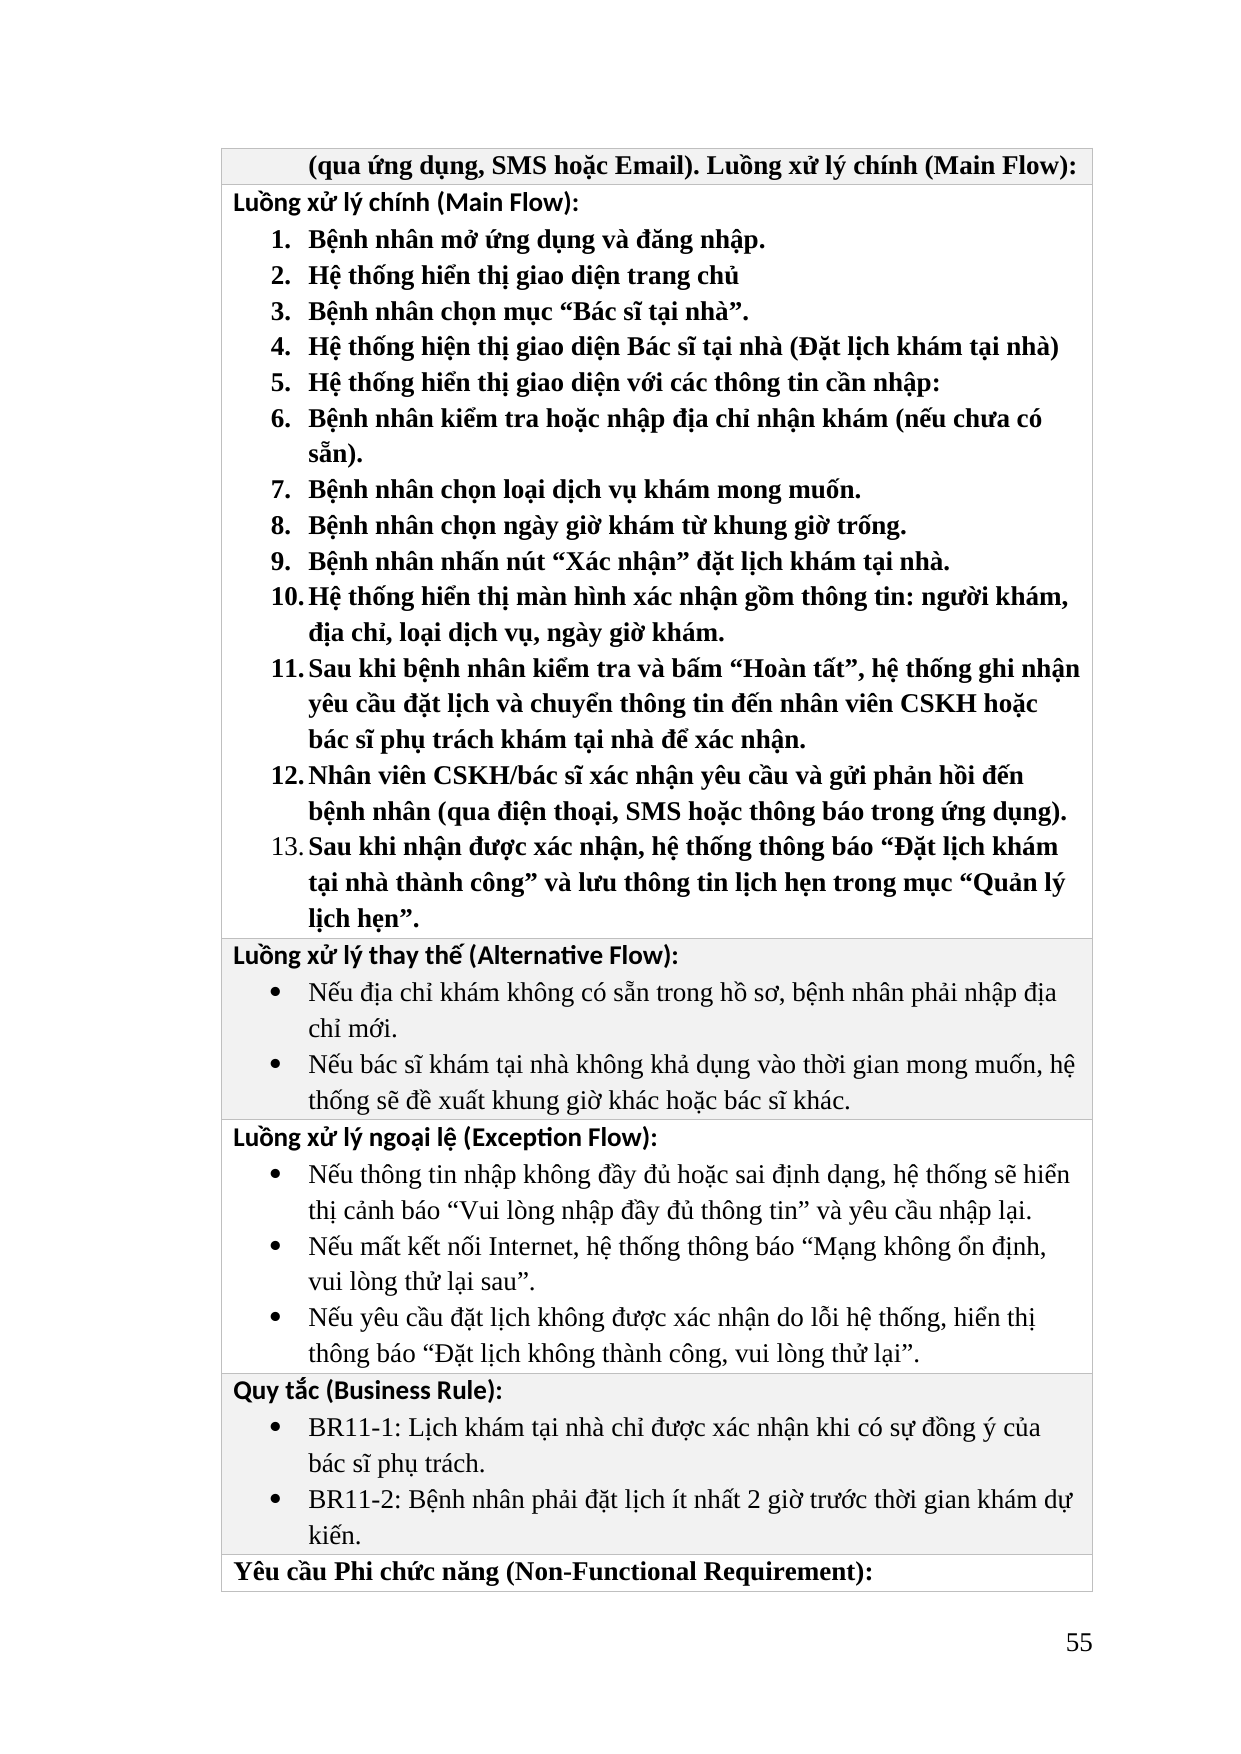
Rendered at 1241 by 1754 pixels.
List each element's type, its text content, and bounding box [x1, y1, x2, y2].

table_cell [222, 149, 1092, 184]
table_cell Luồng xử lý chính (Main Flow): Bệnh nhân mở ứng dụng và đăng nhập. Hệ thống hiển thị giao diện trang chủ Bệnh nhân chọn mục “Bác sĩ tại nhà”. Hệ thống hiện thị giao diện Bác sĩ tại nhà (Đặt lịch khám tại nhà) Hệ thống hiển thị giao diện với các thông tin cần nhập: Bệnh nhân kiểm tra hoặc nhập địa chỉ nhận khám (nếu chưa có sẵn). Bệnh nhân chọn loại dịch vụ khám mong muốn. Bệnh nhân chọn ngày giờ khám từ khung giờ trống. Bệnh nhân nhấn nút “Xác nhận” đặt lịch khám tại nhà. Hệ thống hiển thị màn hình xác nhận gồm thông tin: người khám, địa chỉ, loại dịch vụ, ngày giờ khám. Sau khi bệnh nhân kiểm tra và bấm “Hoàn tất”, hệ thống ghi nhận yêu cầu đặt lịch và chuyển thông tin đến nhân viên CSKH hoặc bác sĩ phụ trách khám tại nhà để xác nhận. Nhân viên CSKH/bác sĩ xác nhận yêu cầu và gửi phản hồi đến bệnh nhân (qua điện thoại, SMS hoặc thông báo trong ứng dụng). Sau khi nhận được xác nhận, hệ thống thông báo “Đặt lịch khám tại nhà thành công” và lưu thông tin lịch hẹn trong mục “Quản lý lịch hẹn”. [222, 185, 1092, 937]
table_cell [222, 1555, 1092, 1591]
table_cell Quy tắc (Business Rule): BR11-1: Lịch khám tại nhà chỉ được xác nhận khi có sự đồng ý của bác sĩ phụ trách. BR11-2: Bệnh nhân phải đặt lịch ít nhất 2 giờ trước thời gian khám dự kiến. [222, 1374, 1092, 1554]
table_cell Luồng xử lý ngoại lệ (Exception Flow): Nếu thông tin nhập không đầy đủ hoặc sai định dạng, hệ thống sẽ hiển thị cảnh báo “Vui lòng nhập đầy đủ thông tin” và yêu cầu nhập lại. Nếu mất kết nối Internet, hệ thống thông báo “Mạng không ổn định, vui lòng thử lại sau”. Nếu yêu cầu đặt lịch không được xác nhận do lỗi hệ thống, hiển thị thông báo “Đặt lịch không thành công, vui lòng thử lại”. [222, 1120, 1092, 1372]
table_cell Luồng xử lý thay thế (Alternative Flow): Nếu địa chỉ khám không có sẵn trong hồ sơ, bệnh nhân phải nhập địa chỉ mới. Nếu bác sĩ khám tại nhà không khả dụng vào thời gian mong muốn, hệ thống sẽ đề xuất khung giờ khác hoặc bác sĩ khác. [222, 939, 1092, 1119]
